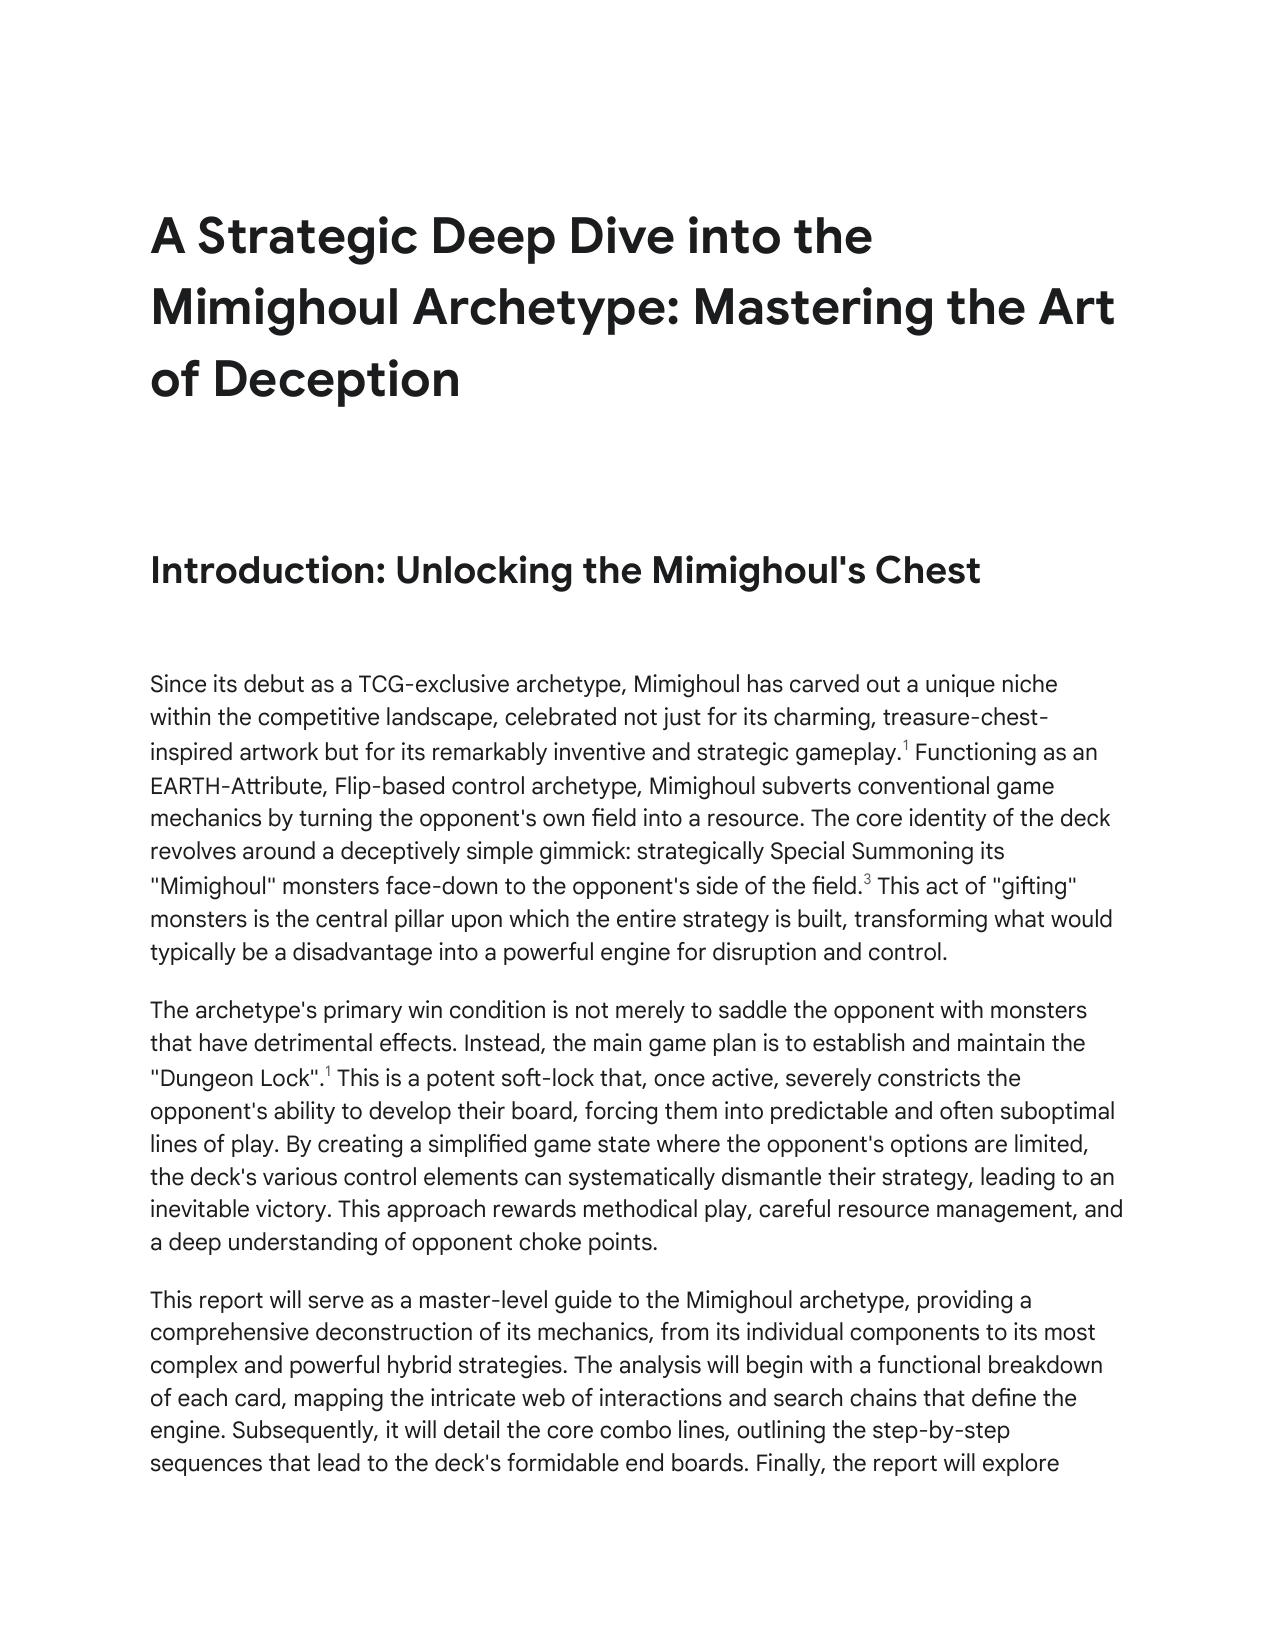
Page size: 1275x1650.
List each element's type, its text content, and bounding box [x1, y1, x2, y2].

text Since its debut as a TCG-exclusive archetype, Mimighoul has carved out a unique niche within the competitive landscape, celebrated not just for its charming, treasure-chest-inspired artwork but for its remarkably inventive and strategic gameplay.1 Functioning as an EARTH-Attribute, Flip-based control archetype, Mimighoul subverts conventional game mechanics by turning the opponent's own field into a resource. The core identity of the deck revolves around a deceptively simple gimmick: strategically Special Summoning its "Mimighoul" monsters face-down to the opponent's side of the field.3 This act of "gifting" monsters is the central pillar upon which the entire strategy is built, transforming what would typically be a disadvantage into a powerful engine for disruption and control. [150, 671, 1125, 967]
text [150, 1286, 1125, 1478]
subtitle A Strategic Deep Dive into the Mimighoul Archetype: Mastering the Art of Deception [150, 205, 1125, 410]
subtitle Introduction: Unlocking the Mimighoul's Chest [150, 547, 1125, 594]
text The archetype's primary win condition is not merely to saddle the opponent with monsters that have detrimental effects. Instead, the main game plan is to establish and maintain the "Dungeon Lock".1 This is a potent soft-lock that, once active, severely constricts the opponent's ability to develop their board, forcing them into predictable and often suboptimal lines of play. By creating a simplified game state where the opponent's options are limited, the deck's various control elements can systematically dismantle their strategy, leading to an inevitable victory. This approach rewards methodical play, careful resource management, and a deep understanding of opponent choke points. [150, 996, 1125, 1257]
